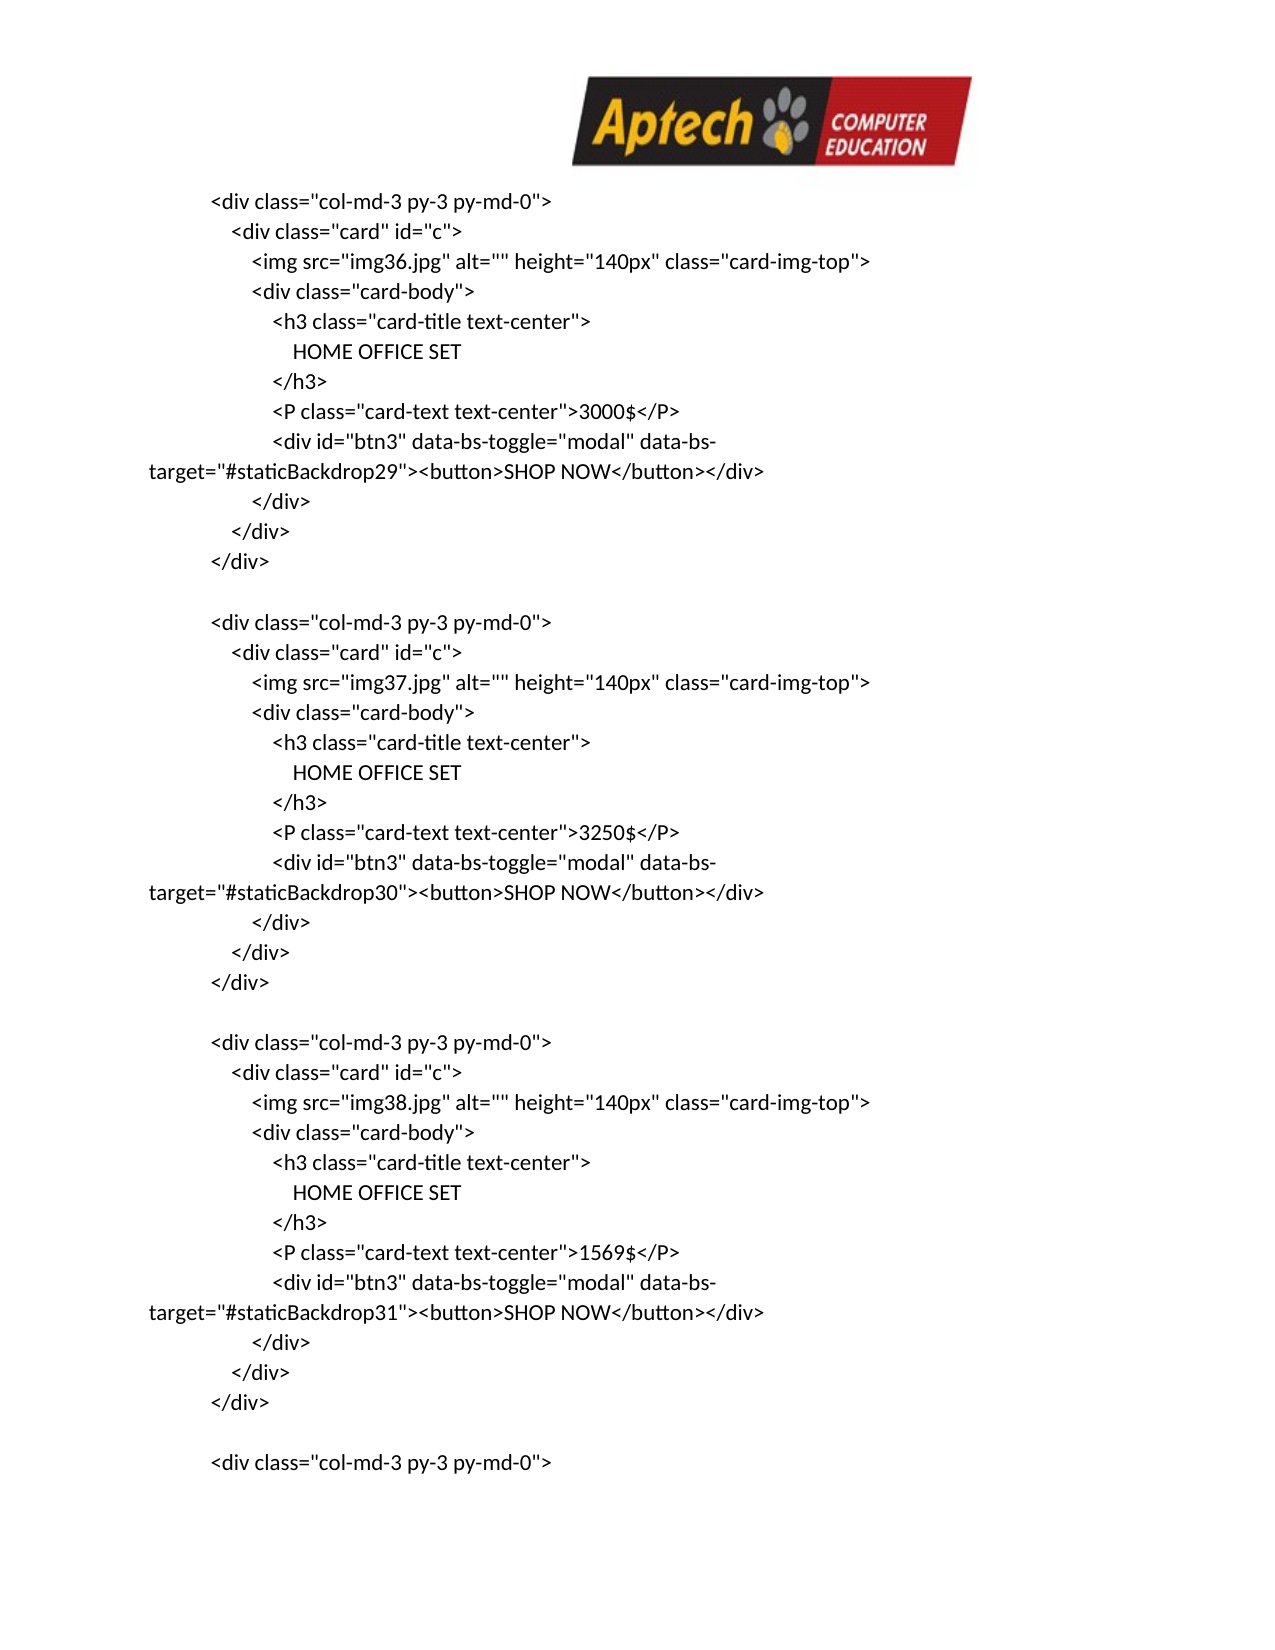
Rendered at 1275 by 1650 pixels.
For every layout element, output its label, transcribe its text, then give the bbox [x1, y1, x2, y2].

picture [571, 76, 993, 187]
text <div id="btn3" data-bs-toggle="modal" data-bs- [148, 1268, 1142, 1296]
text <div class="card-body"> [148, 1118, 1142, 1146]
text <h3 class="card-title text-center"> [148, 1148, 1142, 1176]
text <div class="card-body"> [148, 698, 1142, 726]
text HOME OFFICE SET [148, 337, 1142, 366]
text target="#staticBackdrop29"><button>SHOP NOW</button></div> [148, 457, 1142, 486]
text </div> [148, 968, 1142, 996]
text <div class="col-md-3 py-3 py-md-0"> [148, 1448, 1142, 1476]
text <div class="col-md-3 py-3 py-md-0"> [148, 608, 1142, 636]
text <div class="card" id="c"> [148, 1058, 1142, 1086]
text HOME OFFICE SET [148, 758, 1142, 786]
text </h3> [148, 1208, 1142, 1236]
text <div class="col-md-3 py-3 py-md-0"> [148, 187, 1142, 216]
text </div> [148, 517, 1142, 546]
text <P class="card-text text-center">3000$</P> [148, 397, 1142, 426]
text </h3> [148, 367, 1142, 396]
text <h3 class="card-title text-center"> [148, 307, 1142, 336]
text <P class="card-text text-center">1569$</P> [148, 1238, 1142, 1266]
text <div class="card" id="c"> [148, 638, 1142, 666]
text <img src="img36.jpg" alt="" height="140px" class="card-img-top"> [148, 247, 1142, 276]
text <img src="img38.jpg" alt="" height="140px" class="card-img-top"> [148, 1088, 1142, 1116]
text </h3> [148, 788, 1142, 816]
text <img src="img37.jpg" alt="" height="140px" class="card-img-top"> [148, 668, 1142, 696]
text </div> [148, 547, 1142, 576]
text </div> [148, 938, 1142, 966]
text <div class="card-body"> [148, 277, 1142, 306]
text </div> [148, 487, 1142, 516]
text </div> [148, 1328, 1142, 1356]
text target="#staticBackdrop30"><button>SHOP NOW</button></div> [148, 878, 1142, 906]
text </div> [148, 1358, 1142, 1386]
text </div> [148, 908, 1142, 936]
text <div id="btn3" data-bs-toggle="modal" data-bs- [148, 848, 1142, 876]
text <div class="col-md-3 py-3 py-md-0"> [148, 1028, 1142, 1056]
text target="#staticBackdrop31"><button>SHOP NOW</button></div> [148, 1298, 1142, 1326]
text <div id="btn3" data-bs-toggle="modal" data-bs- [148, 427, 1142, 456]
text <h3 class="card-title text-center"> [148, 728, 1142, 756]
text </div> [148, 1388, 1142, 1416]
text <div class="card" id="c"> [148, 217, 1142, 246]
text <P class="card-text text-center">3250$</P> [148, 818, 1142, 846]
text HOME OFFICE SET [148, 1178, 1142, 1206]
